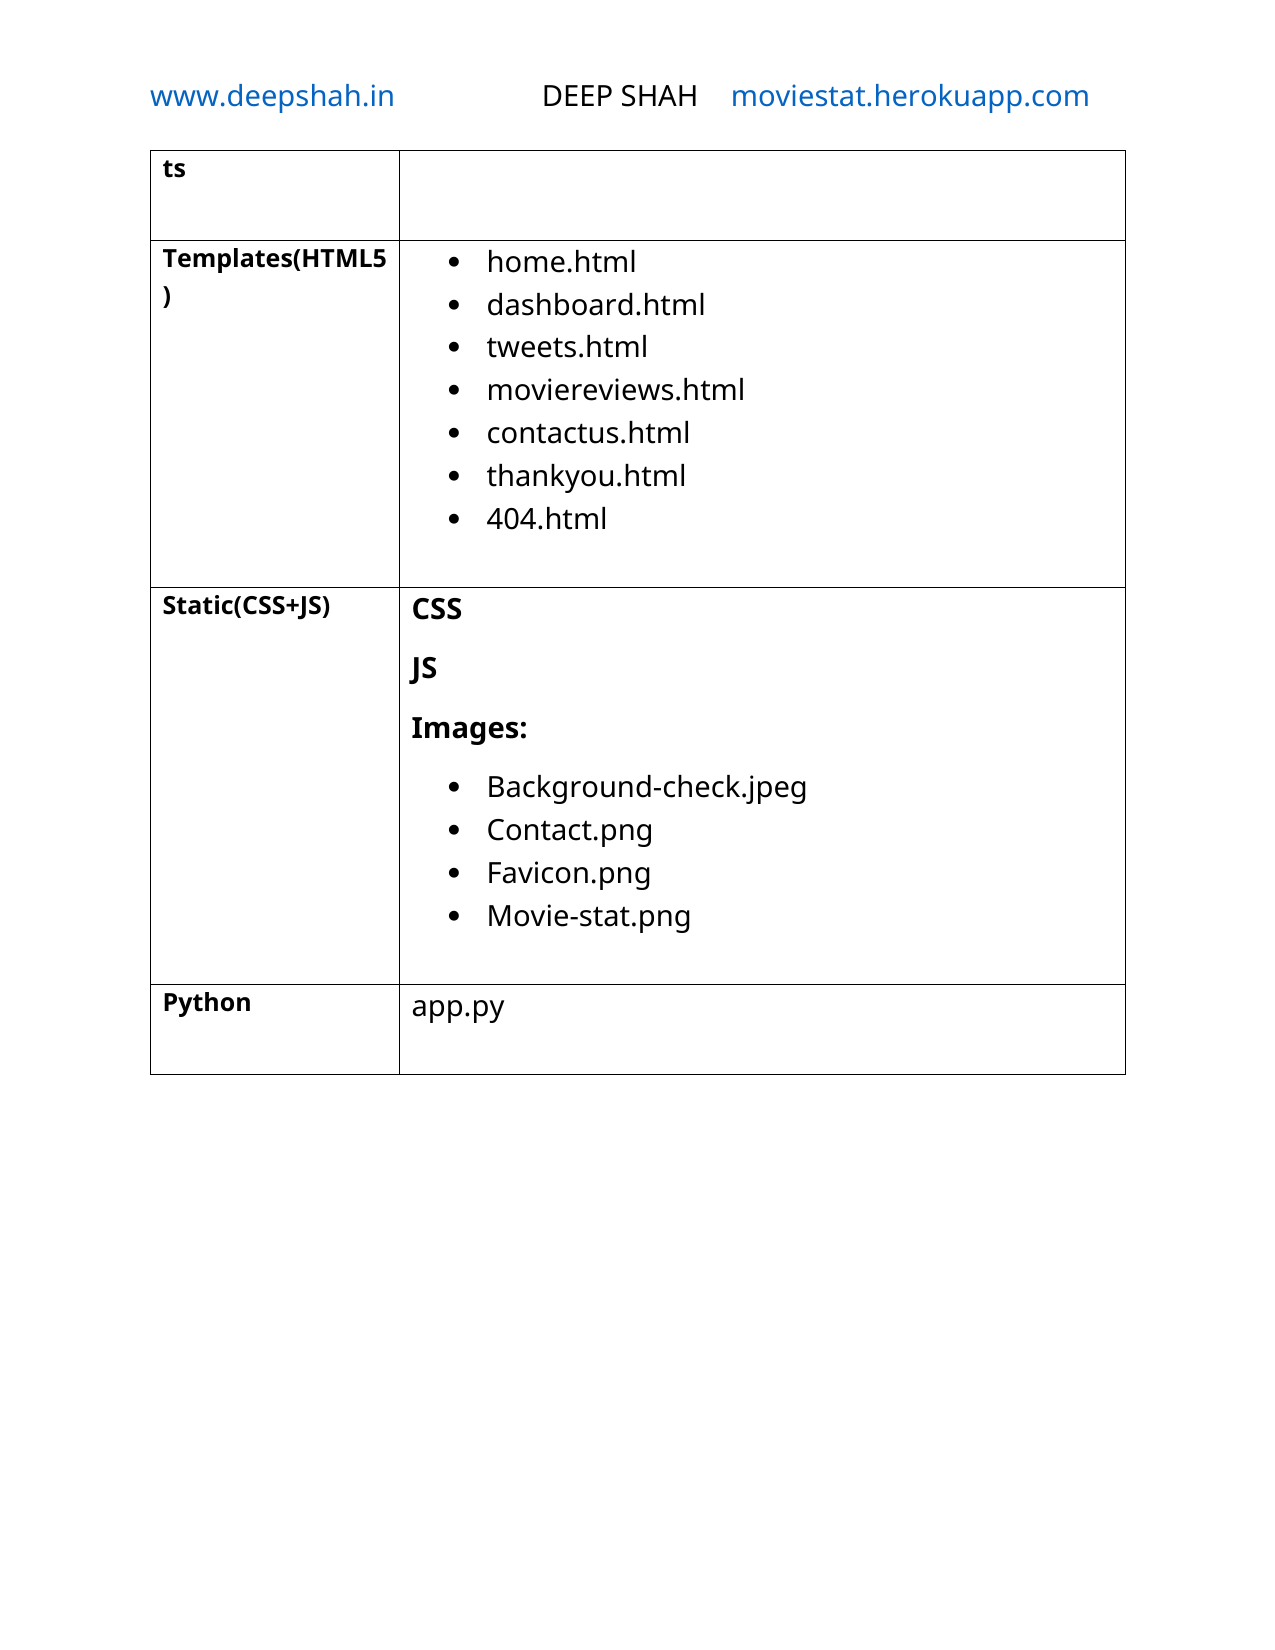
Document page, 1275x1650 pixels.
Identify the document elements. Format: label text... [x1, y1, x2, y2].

table_cell home.html dashboard.html tweets.html moviereviews.html contactus.html thankyou.html 404.html [400, 241, 1125, 587]
table_cell Python [151, 985, 399, 1074]
table_cell .ipynb_checkpoints [151, 151, 399, 240]
table_cell Templates(HTML5) [151, 241, 399, 587]
table_cell Static(CSS+JS) [151, 588, 399, 984]
table_cell app.py [400, 985, 1125, 1074]
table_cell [400, 151, 1125, 240]
table_cell CSS JS Images: Background-check.jpeg Contact.png Favicon.png Movie-stat.png [400, 588, 1125, 984]
